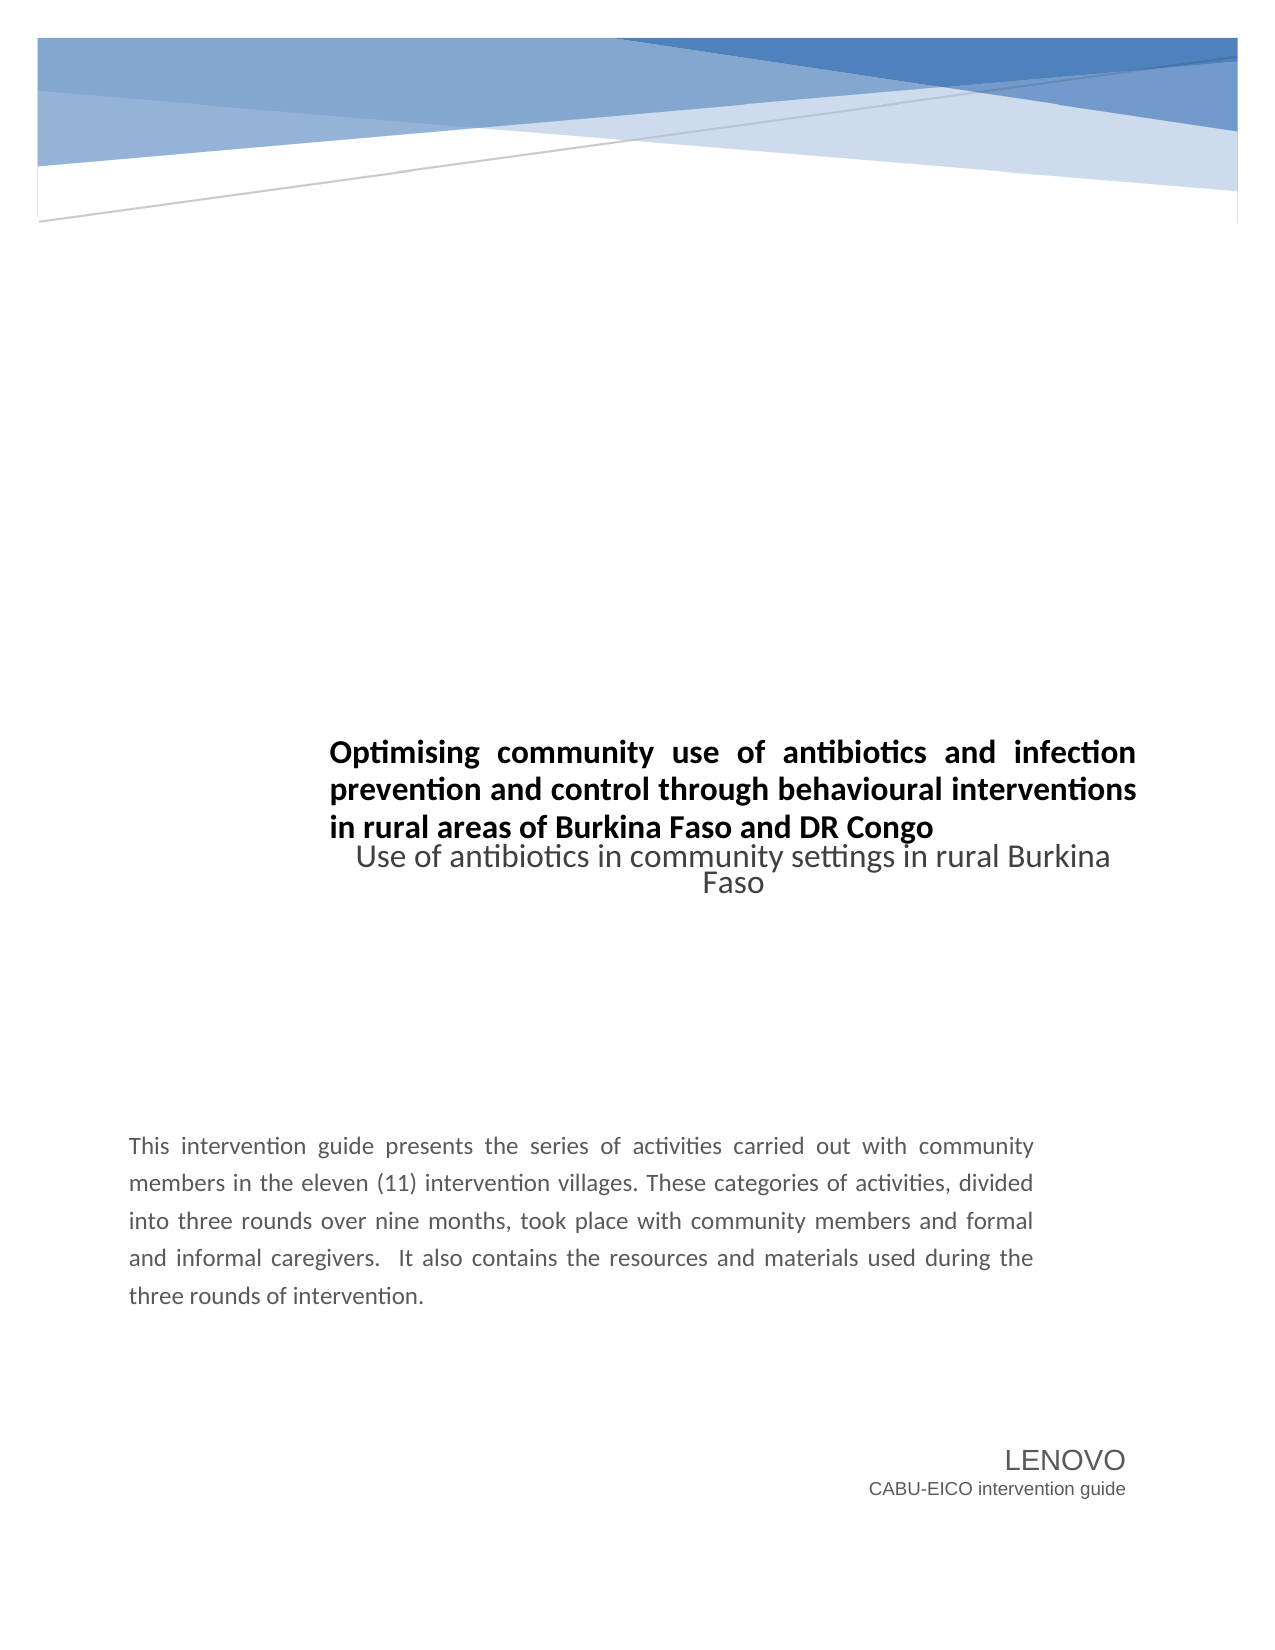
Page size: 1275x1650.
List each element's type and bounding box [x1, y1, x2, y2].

picture [37, 37, 1238, 238]
